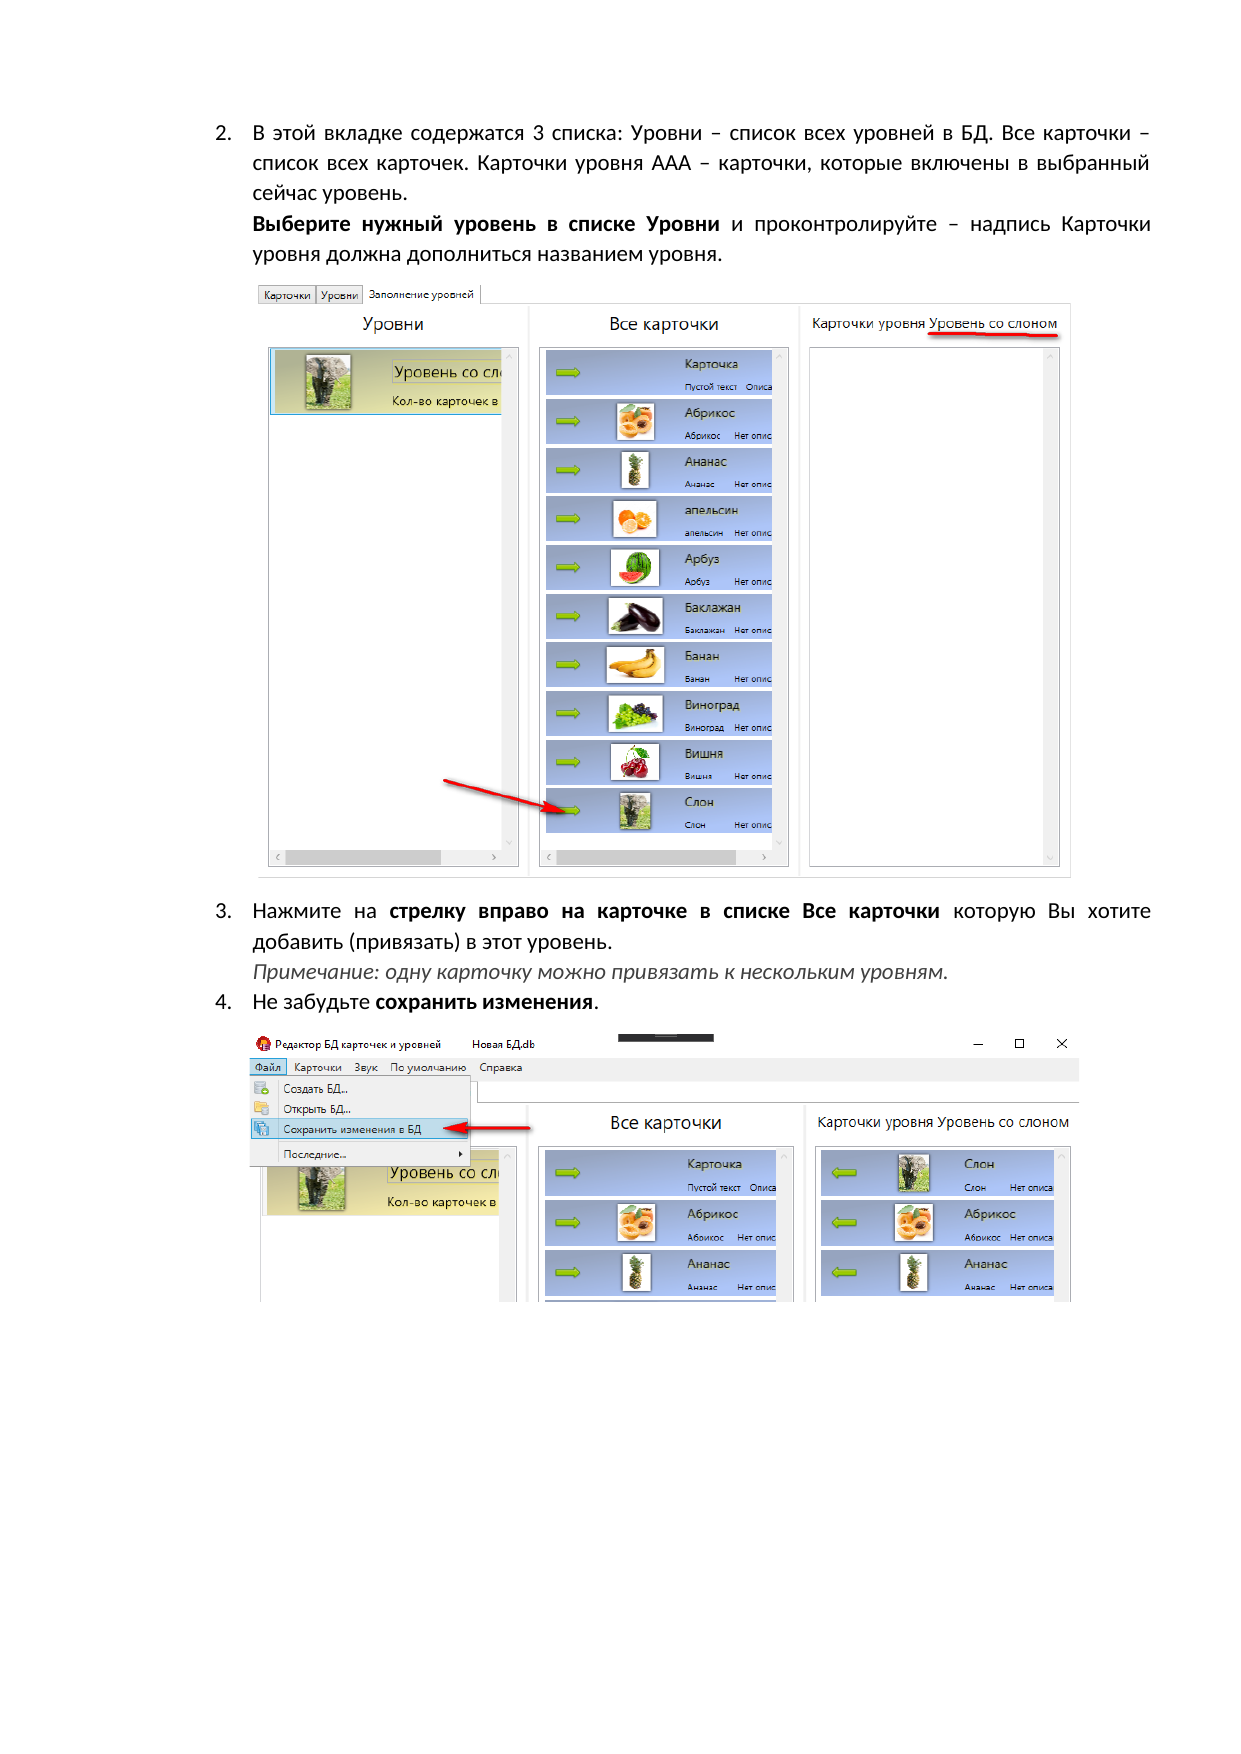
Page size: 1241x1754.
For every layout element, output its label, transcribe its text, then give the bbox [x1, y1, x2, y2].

list В этой вкладке содержатся 3 списка: Уровни – список всех уровней в БД. Все карточки – список всех карточек. Карточки уровня ААА – карточки, которые включены в выбранный сейчас уровень. [215, 118, 1152, 207]
picture [258, 285, 1071, 878]
list Выберите нужный уровень в списке Уровни и проконтролируйте – надпись Карточки уровня должна дополниться названием уровня. [252, 209, 1152, 267]
picture [249, 1034, 1080, 1302]
list Нажмите на стрелку вправо на карточке в списке Все карточки которую Вы хотите добавить (привязать) в этот уровень. [215, 897, 1152, 955]
list Примечание: одну карточку можно привязать к нескольким уровням. [252, 957, 1152, 985]
list Не забудьте сохранить изменения. [215, 987, 1152, 1015]
